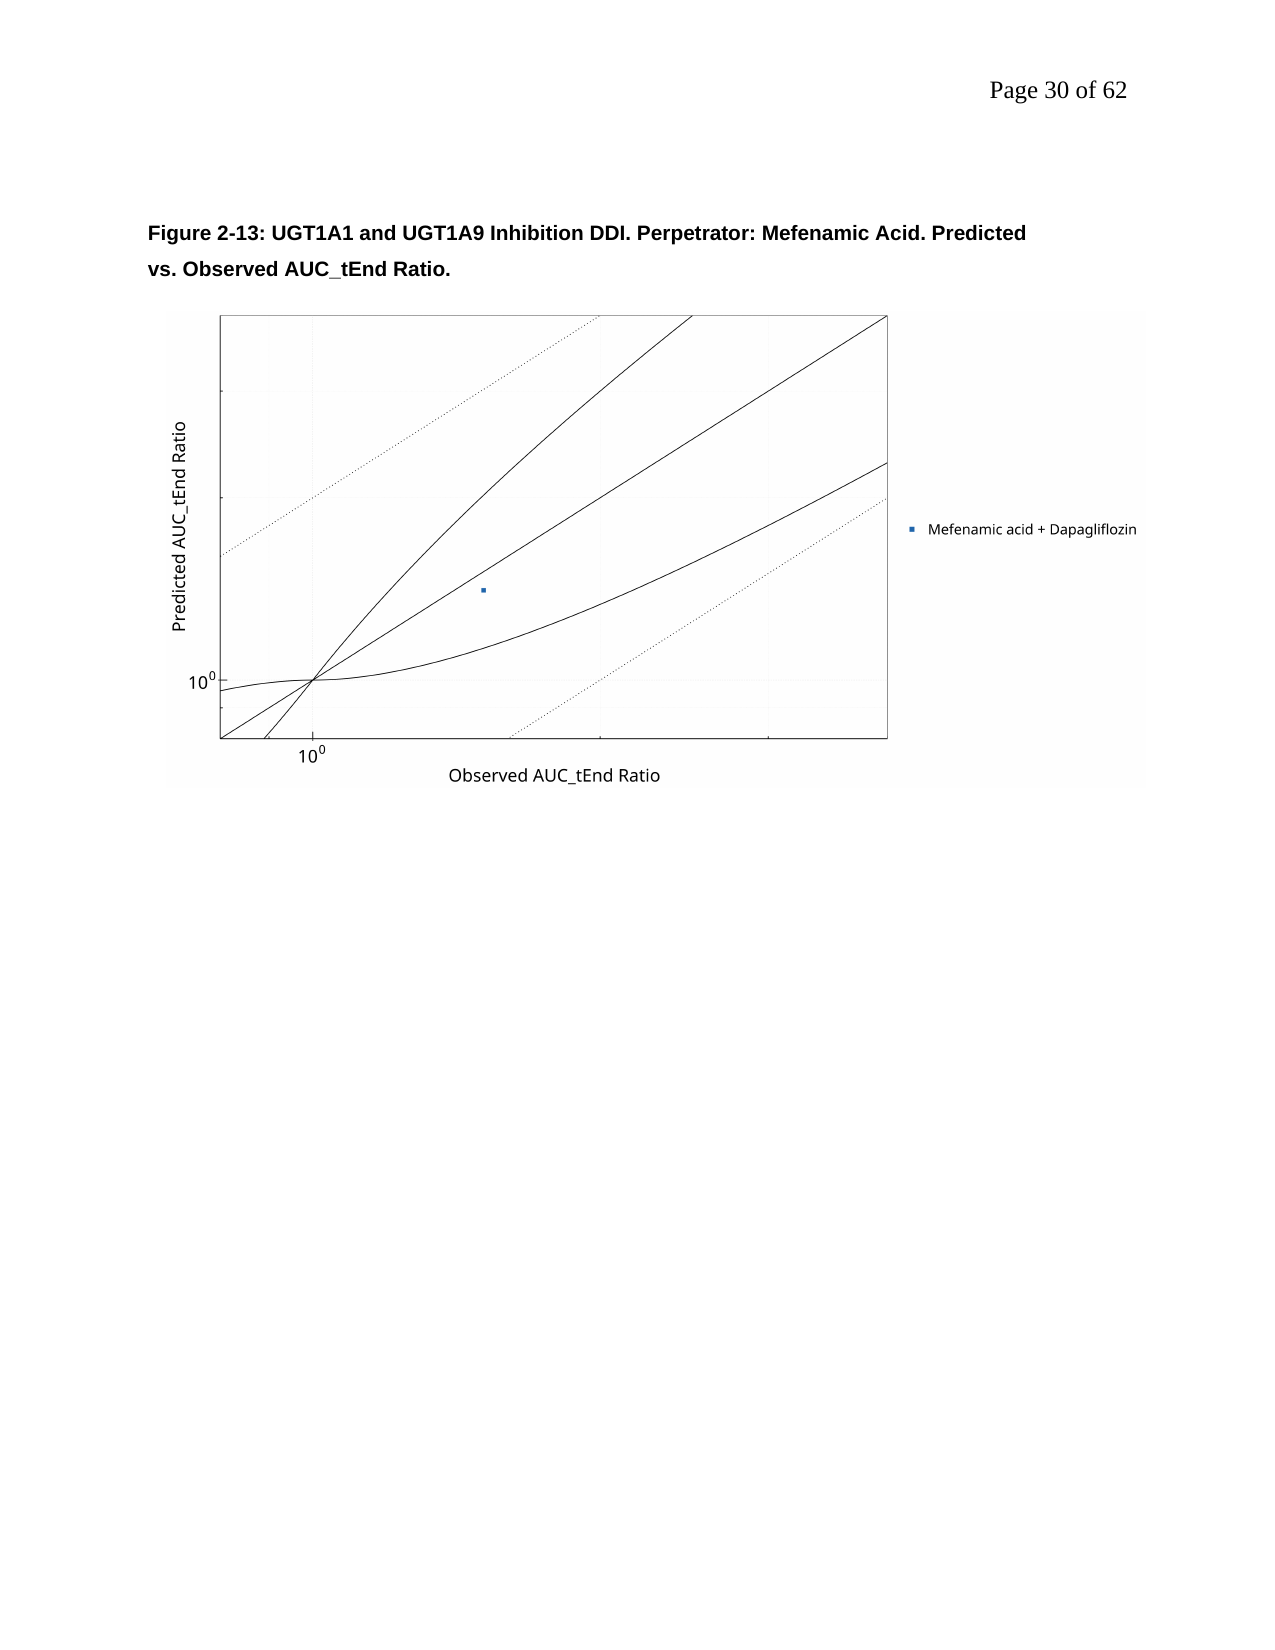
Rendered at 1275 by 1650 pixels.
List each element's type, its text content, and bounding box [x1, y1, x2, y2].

text Figure 2-13: UGT1A1 and UGT1A9 Inhibition DDI. Perpetrator: Mefenamic Acid. Predicted vs. Observed AUC_tEnd Ratio. [148, 221, 1127, 281]
picture [166, 311, 1146, 788]
